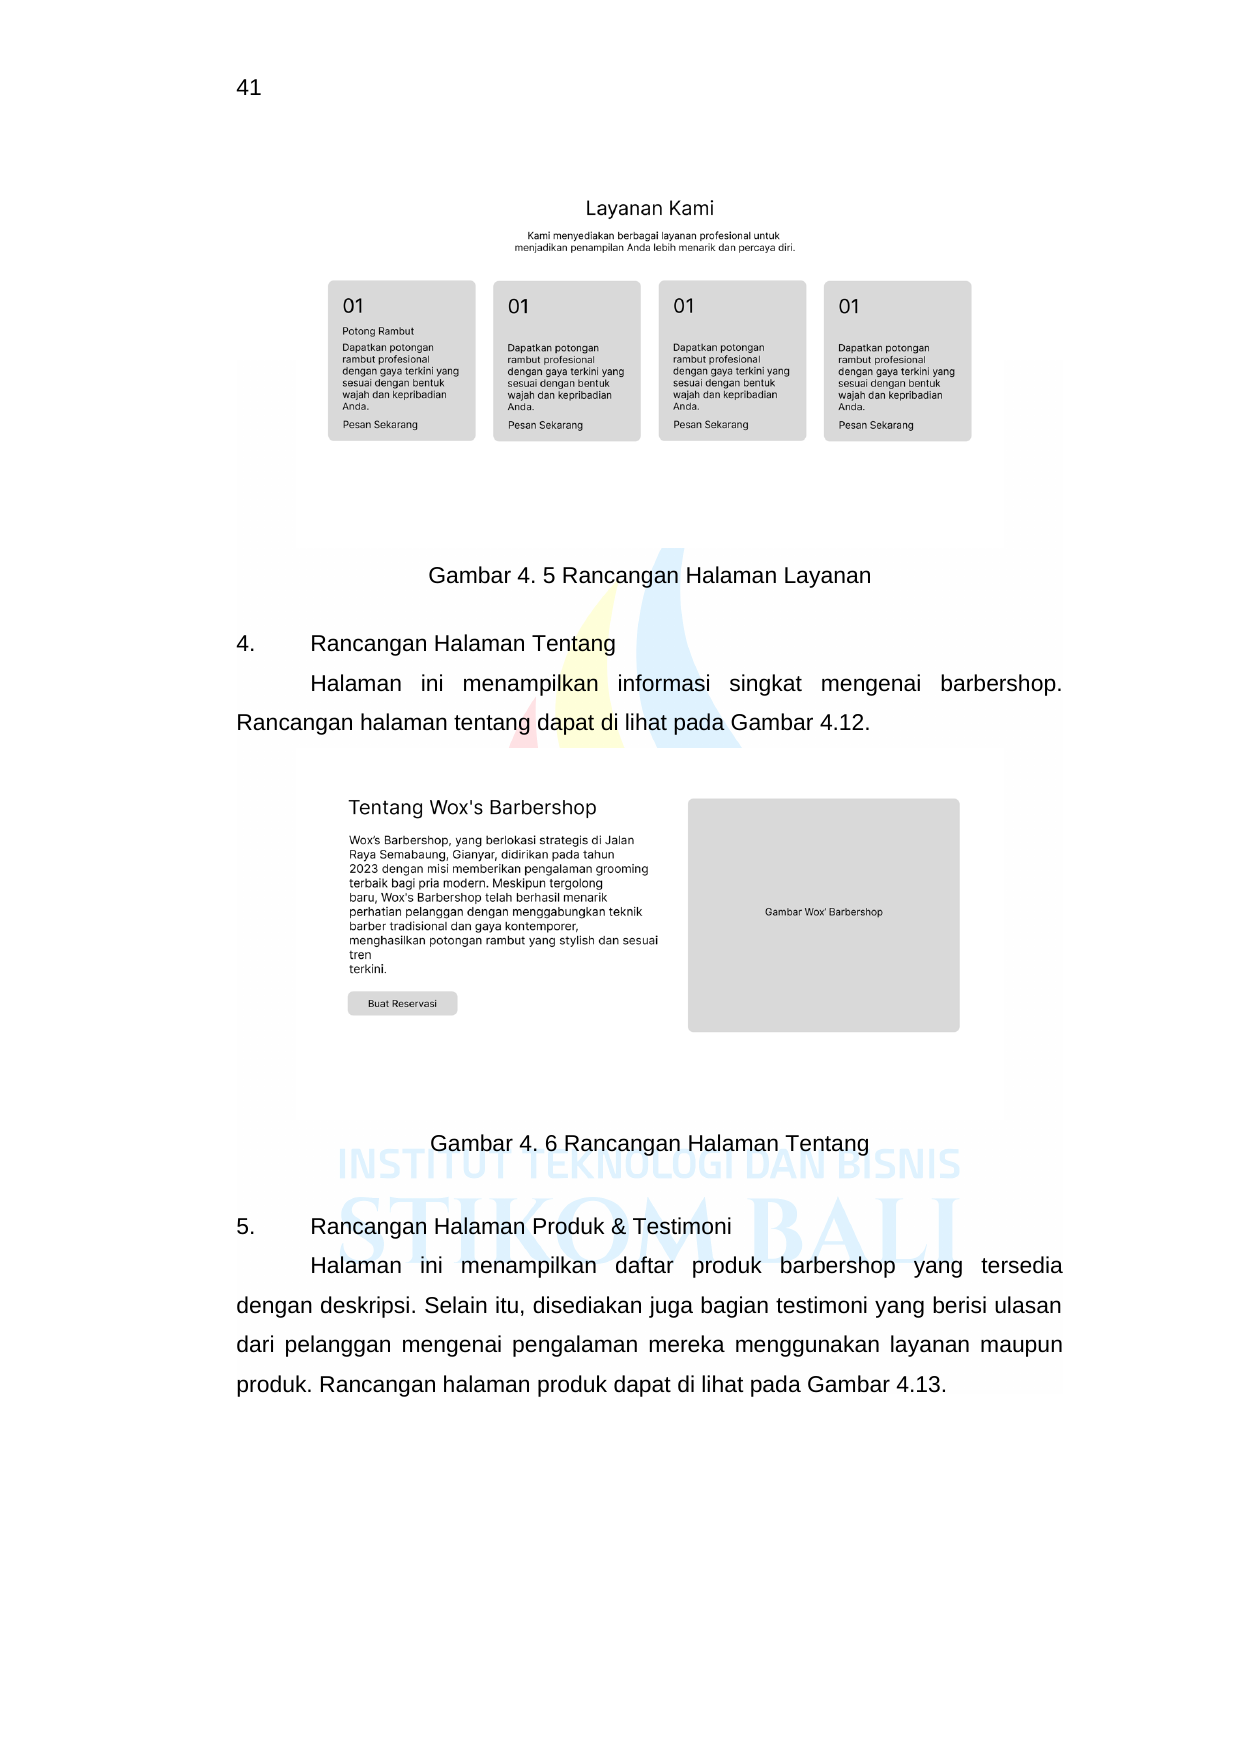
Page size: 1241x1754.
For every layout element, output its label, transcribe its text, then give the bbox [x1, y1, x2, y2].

picture [295, 177, 1004, 548]
text Gambar 4. 5 Rancangan Halaman Layanan [236, 562, 1063, 588]
picture [295, 748, 1004, 1120]
list Rancangan Halaman Produk & Testimoni [236, 1213, 1063, 1239]
text Halaman ini menampilkan informasi singkat mengenai barbershop. Rancangan halaman tentang dapat di lihat pada Gambar 4.12. [236, 670, 1063, 736]
text Gambar 4. 6 Rancangan Halaman Tentang [236, 1130, 1063, 1156]
text Halaman ini menampilkan daftar produk barbershop yang tersedia dengan deskripsi. Selain itu, disediakan juga bagian testimoni yang berisi ulasan dari pelanggan mengenai pengalaman mereka menggunakan layanan maupun produk. Rancangan halaman produk dapat di lihat pada Gambar 4.13. [236, 1252, 1063, 1397]
list Rancangan Halaman Tentang [236, 630, 1063, 657]
